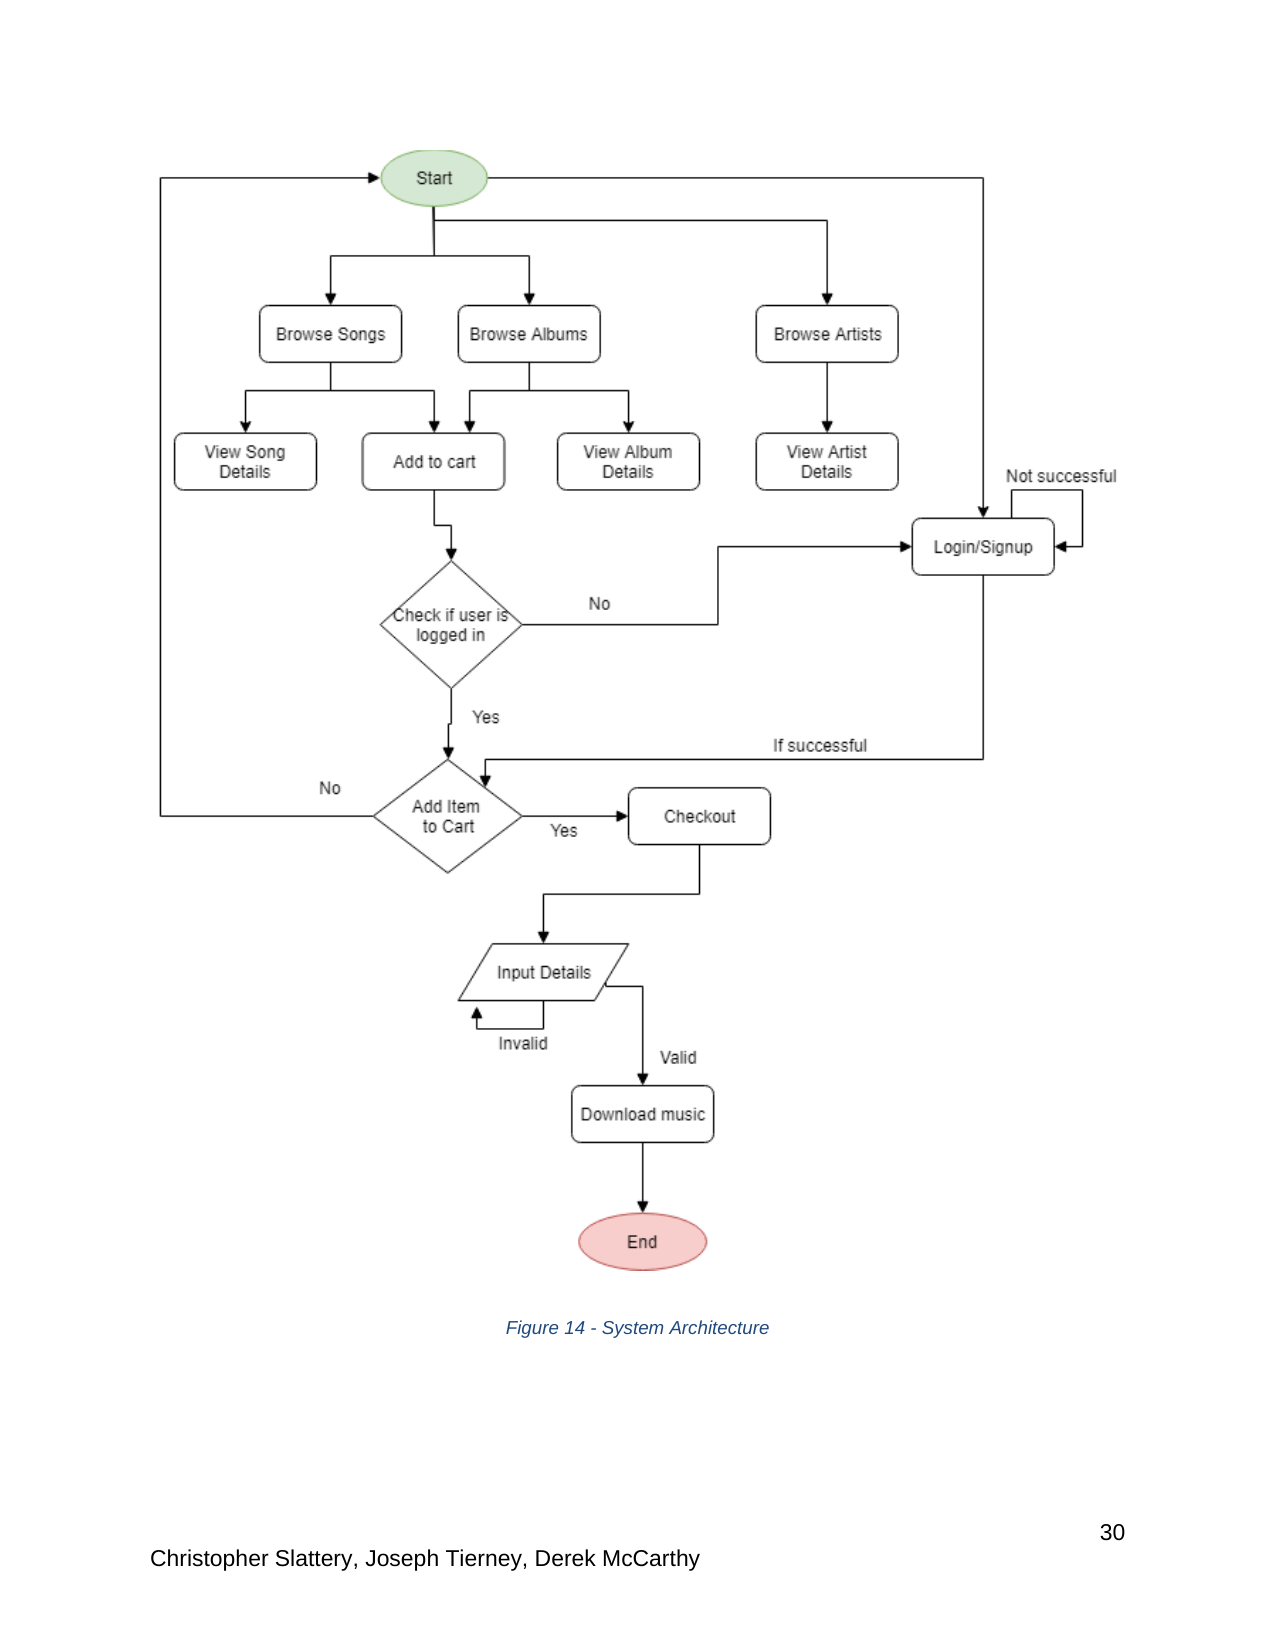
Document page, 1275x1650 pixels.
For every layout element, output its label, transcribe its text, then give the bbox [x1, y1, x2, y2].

picture [150, 150, 1125, 1271]
